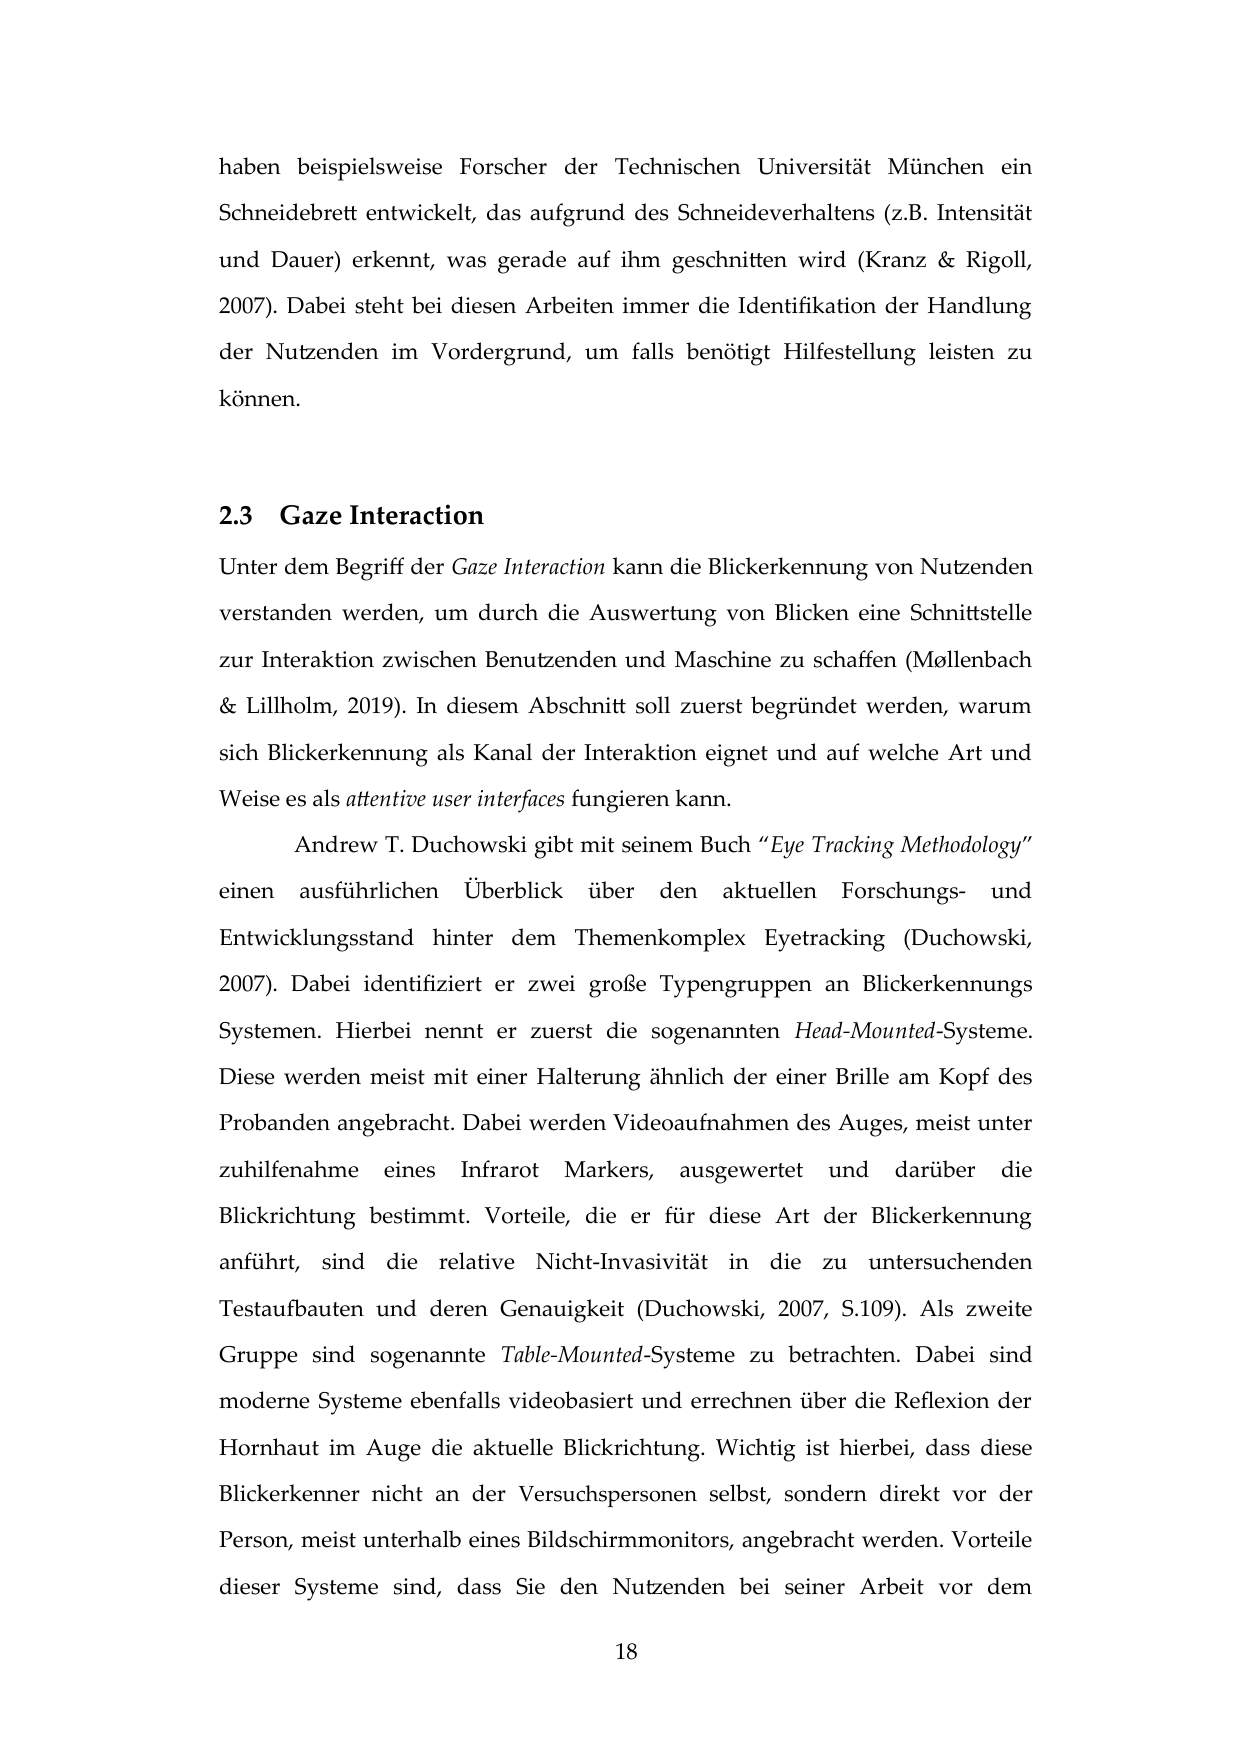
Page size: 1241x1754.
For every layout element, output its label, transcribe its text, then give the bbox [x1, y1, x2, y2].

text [219, 828, 1033, 1601]
subtitle Gaze Interaction [219, 495, 1033, 532]
text Unter dem Begriff der Gaze Interaction kann die Blickerkennung von Nutzenden verstanden werden, um durch die Auswertung von Blicken eine Schnittstelle zur Interaktion zwischen Benutzenden und Maschine zu schaffen (Møllenbach & Lillholm, 2019). In diesem Abschnitt soll zuerst begründet werden, warum sich Blickerkennung als Kanal der Interaktion eignet und auf welche Art und Weise es als attentive user interfaces fungieren kann. [219, 550, 1033, 813]
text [219, 150, 1033, 413]
